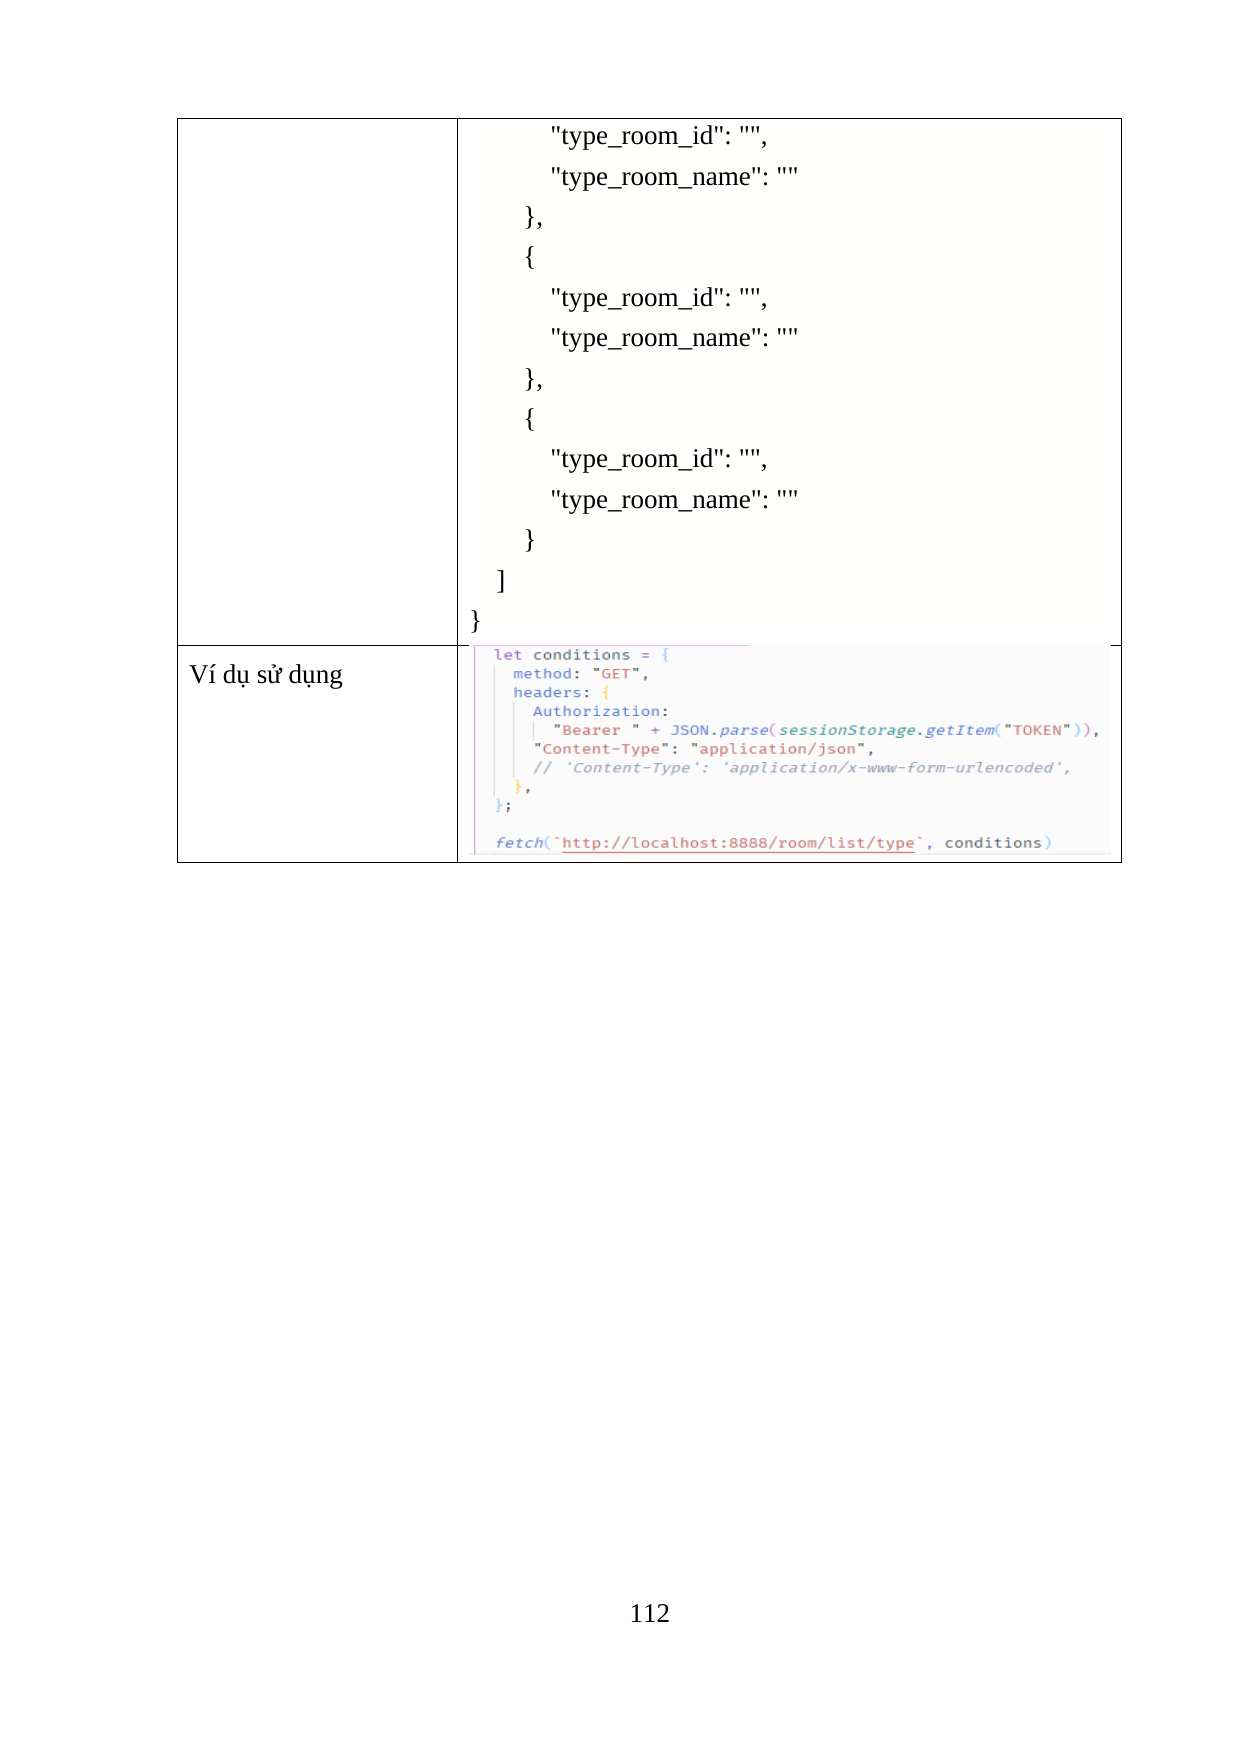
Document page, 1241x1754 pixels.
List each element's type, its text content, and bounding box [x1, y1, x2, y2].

table_cell Ví dụ sử dụng [178, 646, 457, 862]
picture [468, 645, 1111, 855]
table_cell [178, 119, 457, 644]
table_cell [458, 119, 1121, 644]
table_cell [458, 646, 1121, 862]
